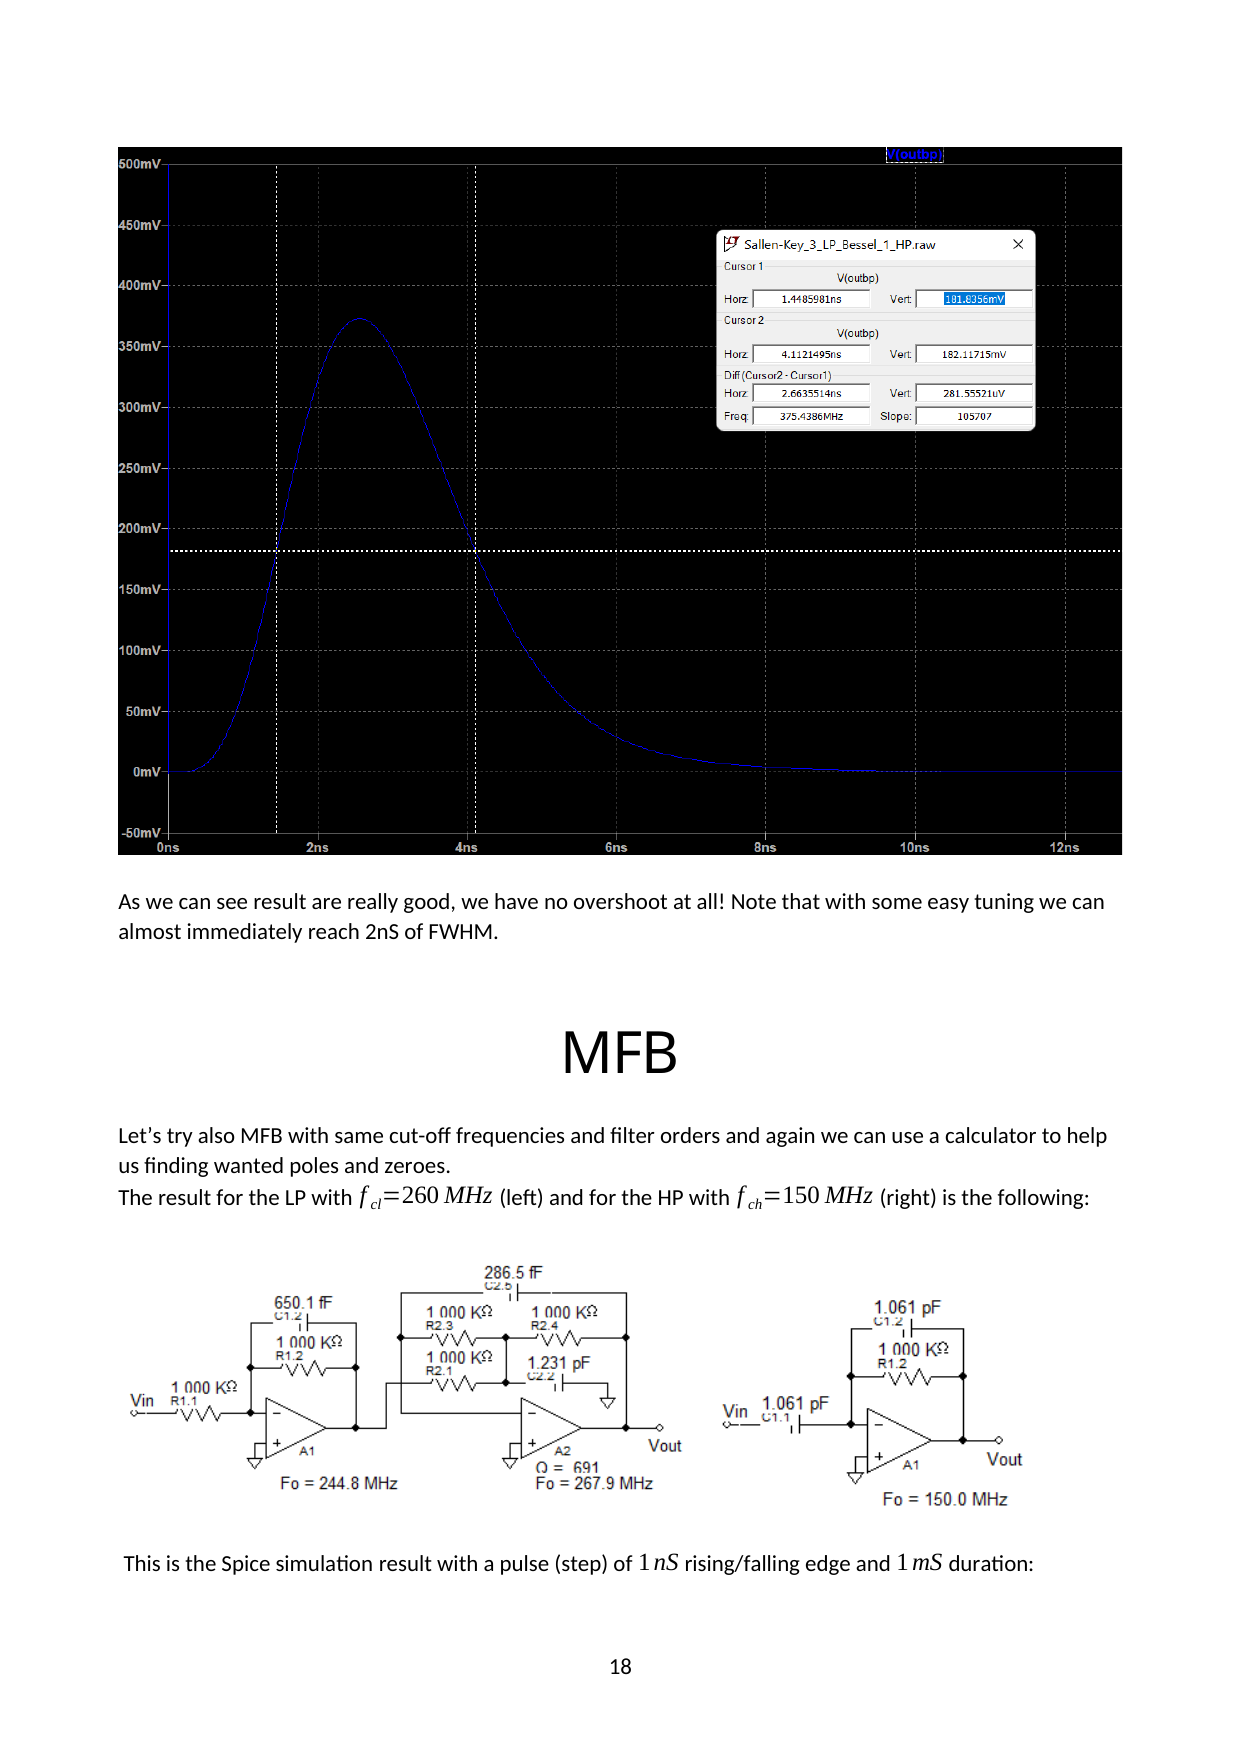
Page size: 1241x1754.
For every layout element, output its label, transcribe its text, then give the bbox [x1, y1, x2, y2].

picture [118, 147, 1123, 855]
title MFB [118, 1011, 1122, 1091]
picture [118, 1231, 1063, 1547]
text This is the Spice simulation result with a pulse (step) of rising/falling edge and duration: [118, 1549, 1122, 1577]
text After some tests, as seen before, I observed that the HP filter is responsible for falling edge of the gaussian shape in the time domain, while the LP is responsible for the rising edge. Obviously, we must maintain the band pass width proportion, otherwise the gaussian shape will be distorted. So, as seen before the optimal proportion was for a frequency response centred in . (HP cut-off is about and LP cut-off is about ) If we want our gaussian to be 5nS long (about 2nS of FWHM) we can centre our frequency response in about and so have a and a . Here is the Spice simulation result with a pulse (step) of rising/falling edge and duration As we can see result are really good, we have no overshoot at all! Note that with some easy tuning we can almost immediately reach 2nS of FWHM. [118, 855, 1122, 945]
text Let’s try also MFB with same cut-off frequencies and filter orders and again we can use a calculator to help us finding wanted poles and zeroes. The result for the LP with (left) and for the HP with (right) is the following: [118, 1091, 1122, 1213]
